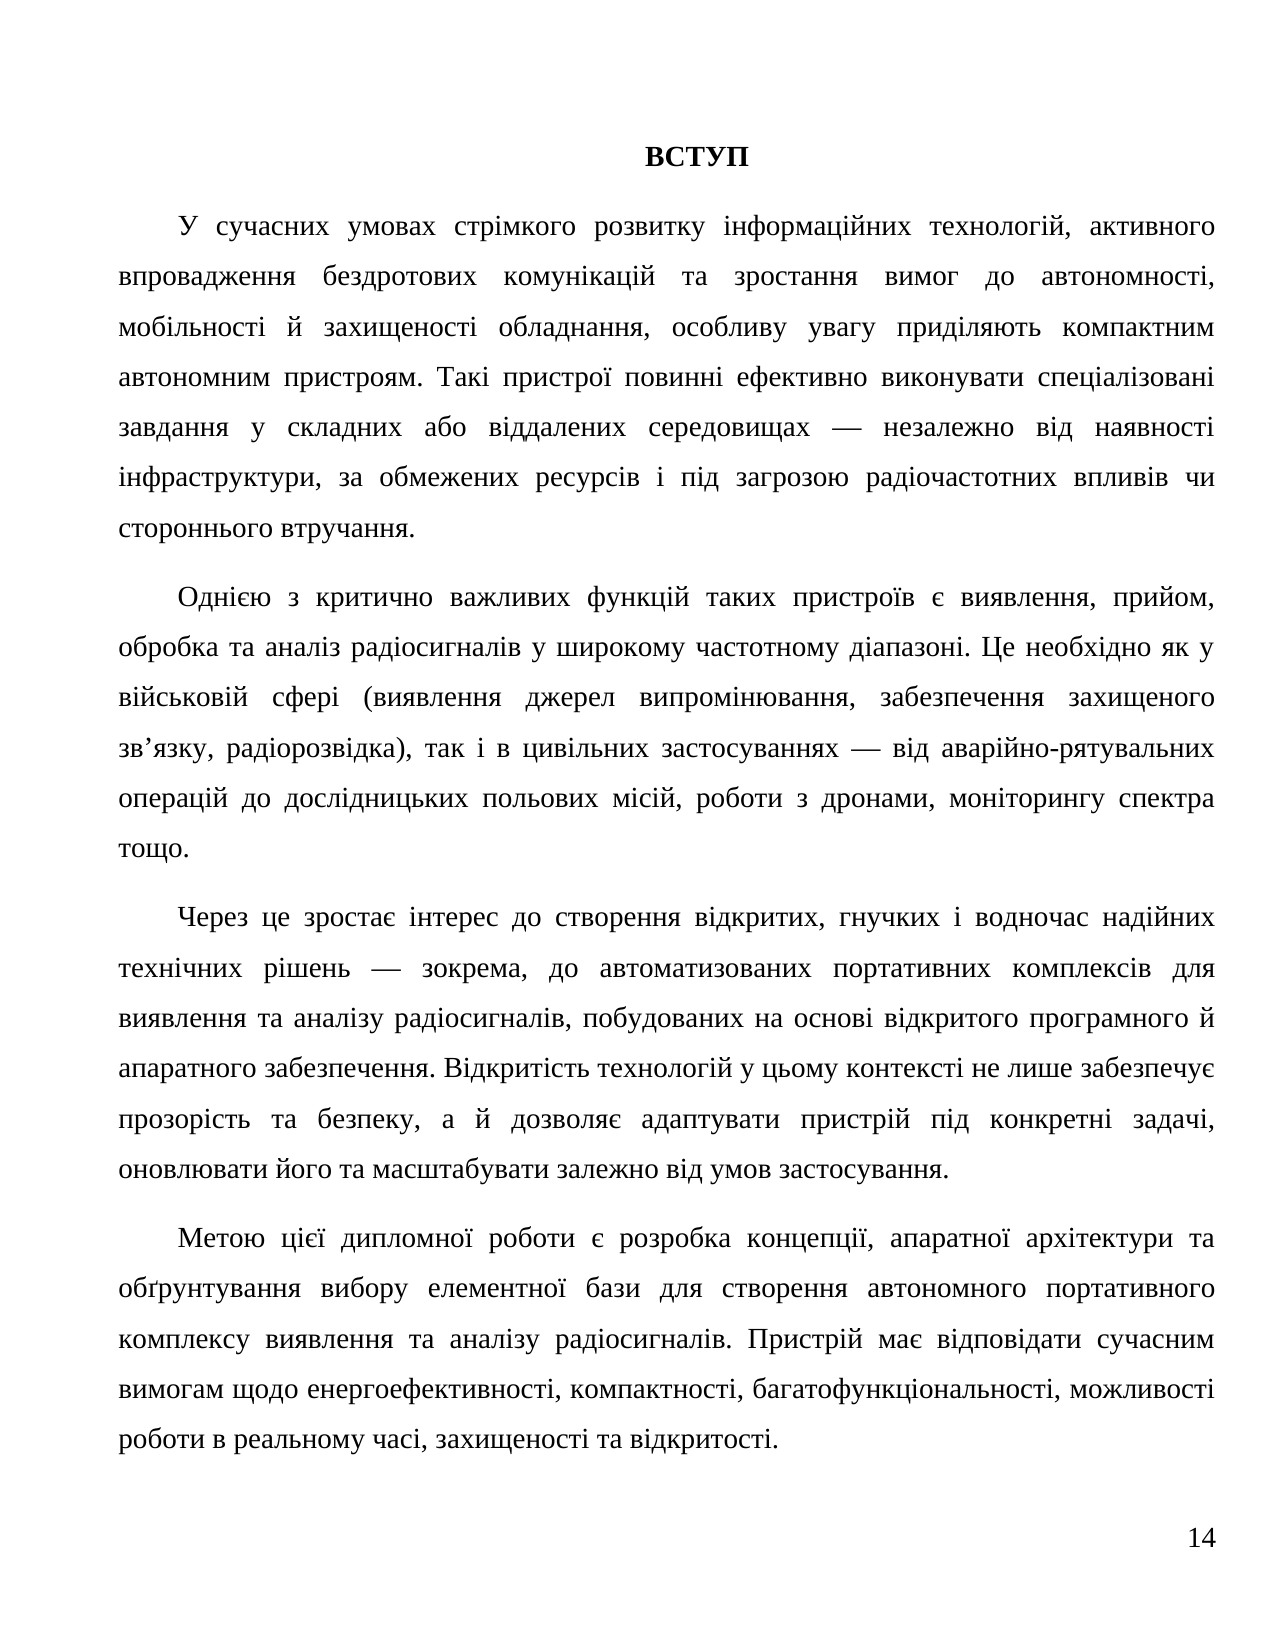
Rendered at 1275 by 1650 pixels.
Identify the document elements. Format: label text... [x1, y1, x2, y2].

subtitle ВСТУП [178, 139, 1216, 172]
text Метою цієї дипломної роботи є розробка концепції, апаратної архітектури та обґрунтування вибору елементної бази для створення автономного портативного комплексу виявлення та аналізу радіосигналів. Пристрій має відповідати сучасним вимогам щодо енергоефективності, компактності, багатофункціональності, можливості роботи в реальному часі, захищеності та відкритості. [118, 1220, 1216, 1455]
text У сучасних умовах стрімкого розвитку інформаційних технологій, активного впровадження бездротових комунікацій та зростання вимог до автономності, мобільності й захищеності обладнання, особливу увагу приділяють компактним автономним пристроям. Такі пристрої повинні ефективно виконувати спеціалізовані завдання у складних або віддалених середовищах — незалежно від наявності інфраструктури, за обмежених ресурсів і під загрозою радіочастотних впливів чи стороннього втручання. [118, 208, 1216, 543]
text Однією з критично важливих функцій таких пристроїв є виявлення, прийом, обробка та аналіз радіосигналів у широкому частотному діапазоні. Це необхідно як у військовій сфері (виявлення джерел випромінювання, забезпечення захищеного зв’язку, радіорозвідка), так і в цивільних застосуваннях — від аварійно-рятувальних операцій до дослідницьких польових місій, роботи з дронами, моніторингу спектра тощо. [118, 579, 1216, 864]
text Через це зростає інтерес до створення відкритих, гнучких і водночас надійних технічних рішень — зокрема, до автоматизованих портативних комплексів для виявлення та аналізу радіосигналів, побудованих на основі відкритого програмного й апаратного забезпечення. Відкритість технологій у цьому контексті не лише забезпечує прозорість та безпеку, а й дозволяє адаптувати пристрій під конкретні задачі, оновлювати його та масштабувати залежно від умов застосування. [118, 899, 1216, 1185]
